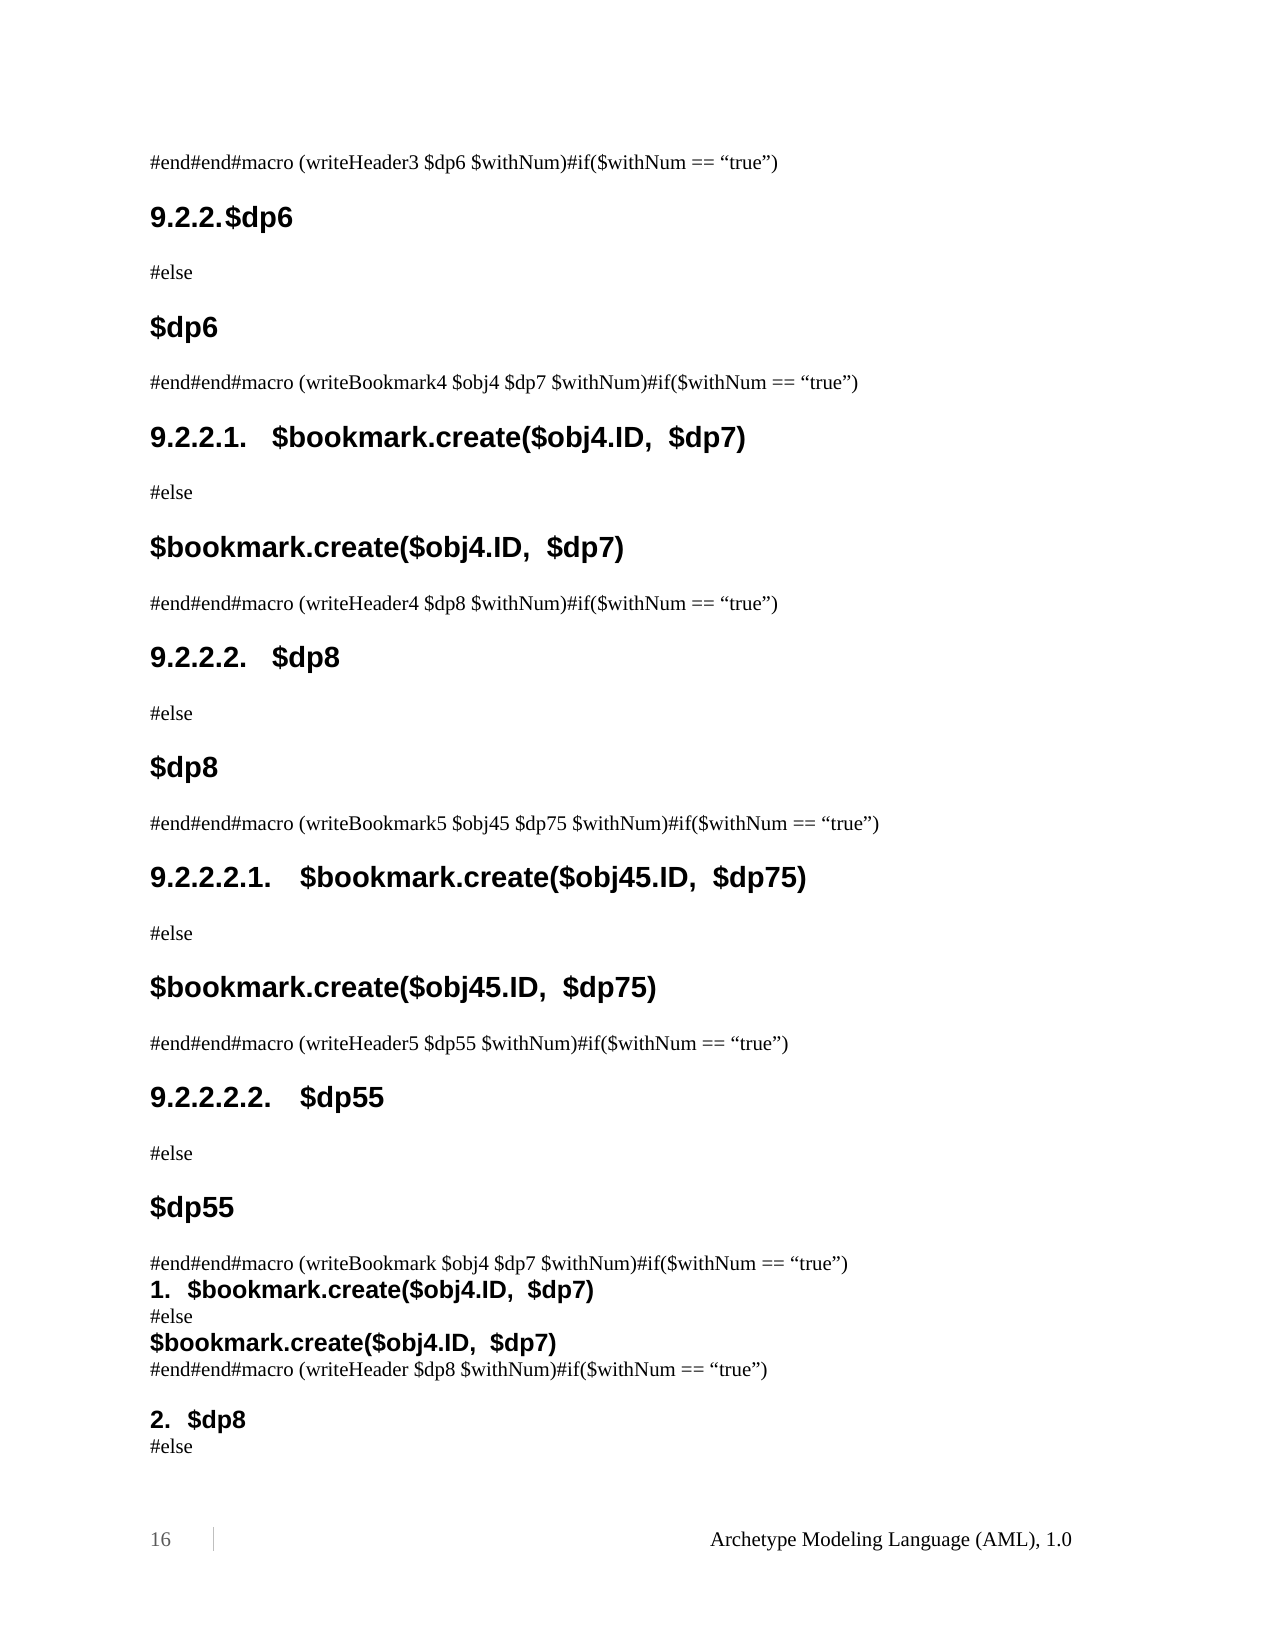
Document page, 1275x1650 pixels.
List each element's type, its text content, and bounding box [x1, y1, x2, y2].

subtitle $dp55 [150, 1080, 1125, 1114]
text #else [150, 1433, 1125, 1458]
text $bookmark.create($obj4.ID, $dp7) [150, 1328, 1125, 1357]
text #end#end#macro (writeBookmark5 $obj45 $dp75 $withNum)#if($withNum == “true”) [150, 811, 1125, 835]
text #end#end#macro (writeHeader3 $dp6 $withNum)#if($withNum == “true”) [150, 150, 1125, 174]
text #end#end#macro (writeHeader5 $dp55 $withNum)#if($withNum == “true”) [150, 1031, 1125, 1055]
subtitle $bookmark.create($obj45.ID, $dp75) [150, 970, 1125, 1004]
subtitle $dp6 [150, 199, 1125, 233]
subtitle $dp8 [150, 750, 1125, 784]
text #else [150, 260, 1125, 284]
subtitle $bookmark.create($obj45.ID, $dp75) [150, 860, 1125, 894]
text #else [150, 1304, 1125, 1328]
subtitle $dp55 [150, 1191, 1125, 1224]
text #end#end#macro (writeHeader4 $dp8 $withNum)#if($withNum == “true”) [150, 590, 1125, 614]
text #end#end#macro (writeBookmark $obj4 $dp7 $withNum)#if($withNum == “true”) [150, 1251, 1125, 1275]
text #else [150, 701, 1125, 724]
text #end#end#macro (writeBookmark4 $obj4 $dp7 $withNum)#if($withNum == “true”) [150, 370, 1125, 394]
list $bookmark.create($obj4.ID, $dp7) [150, 1275, 1125, 1304]
subtitle $dp6 [150, 310, 1125, 343]
list $dp8 [150, 1405, 1125, 1433]
text #else [150, 480, 1125, 504]
subtitle $bookmark.create($obj4.ID, $dp7) [150, 420, 1125, 453]
subtitle $dp8 [150, 640, 1125, 673]
subtitle $bookmark.create($obj4.ID, $dp7) [150, 530, 1125, 563]
text #end#end#macro (writeHeader $dp8 $withNum)#if($withNum == “true”) [150, 1357, 1125, 1381]
text #else [150, 1141, 1125, 1165]
text #else [150, 921, 1125, 945]
